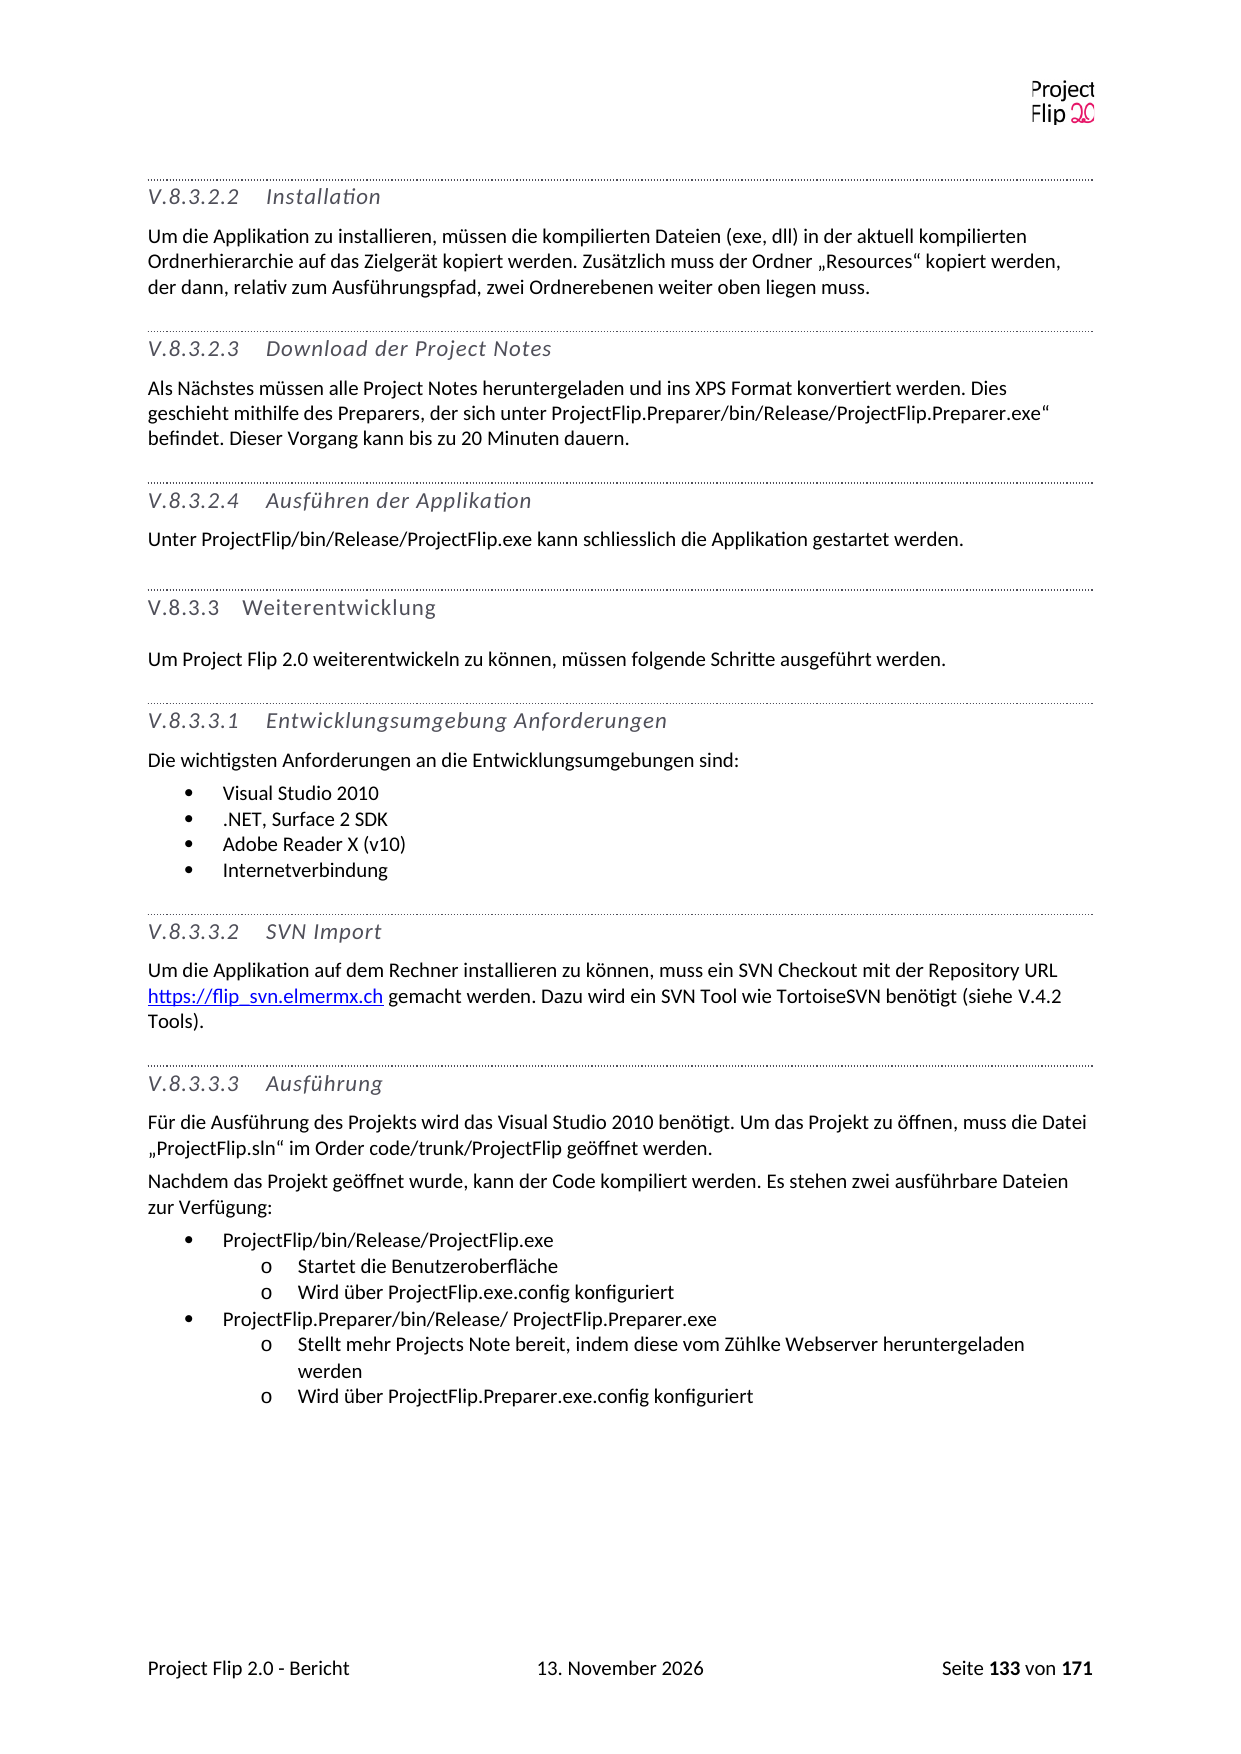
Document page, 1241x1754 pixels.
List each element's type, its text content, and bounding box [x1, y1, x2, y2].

list Wird über ProjectFlip.exe.config konfiguriert [260, 1279, 1093, 1306]
subtitle SVN Import [148, 913, 1093, 945]
text Die wichtigsten Anforderungen an die Entwicklungsumgebungen sind: [148, 747, 1093, 772]
list Adobe Reader X (v10) [185, 831, 1093, 857]
list ProjectFlip.Preparer/bin/Release/ ProjectFlip.Preparer.exe [185, 1306, 1093, 1331]
picture [1081, 79, 1097, 124]
text Um die Applikation auf dem Rechner installieren zu können, muss ein SVN Checkout mit der Repository URL https://flip_svn.elmermx.ch gemacht werden. Dazu wird ein SVN Tool wie TortoiseSVN benötigt (siehe V.4.2 Tools). [148, 958, 1093, 1034]
subtitle Download der Project Notes [148, 331, 1093, 362]
list Internetverbindung [185, 857, 1093, 882]
subtitle Entwicklungsumgebung Anforderungen [148, 703, 1093, 734]
subtitle Ausführen der Applikation [148, 482, 1093, 514]
text Um die Applikation zu installieren, müssen die kompilierten Dateien (exe, dll) in der aktuell kompilierten Ordnerhierarchie auf das Zielgerät kopiert werden. Zusätzlich muss der Ordner „Resources“ kopiert werden, der dann, relativ zum Ausführungspfad, zwei Ordnerebenen weiter oben liegen muss. [148, 223, 1093, 299]
list ProjectFlip/bin/Release/ProjectFlip.exe [185, 1228, 1093, 1253]
subtitle Ausführung [148, 1065, 1093, 1097]
subtitle Weiterentwicklung [148, 589, 1093, 621]
list Stellt mehr Projects Note bereit, indem diese vom Zühlke Webserver heruntergeladen werden [260, 1331, 1093, 1383]
list Wird über ProjectFlip.Preparer.exe.config konfiguriert [260, 1383, 1093, 1410]
list Visual Studio 2010 [185, 781, 1093, 806]
text Um Project Flip 2.0 weiterentwickeln zu können, müssen folgende Schritte ausgeführt werden. [148, 646, 1093, 671]
list Startet die Benutzeroberfläche [260, 1253, 1093, 1279]
text Als Nächstes müssen alle Project Notes heruntergeladen und ins XPS Format konvertiert werden. Dies geschieht mithilfe des Preparers, der sich unter ProjectFlip.Preparer/bin/Release/ProjectFlip.Preparer.exe“ befindet. Dieser Vorgang kann bis zu 20 Minuten dauern. [148, 375, 1093, 451]
text Nachdem das Projekt geöffnet wurde, kann der Code kompiliert werden. Es stehen zwei ausführbare Dateien zur Verfügung: [148, 1168, 1093, 1219]
subtitle Installation [148, 179, 1093, 211]
list .NET, Surface 2 SDK [185, 806, 1093, 831]
text Unter ProjectFlip/bin/Release/ProjectFlip.exe kann schliesslich die Applikation gestartet werden. [148, 526, 1093, 552]
text Für die Ausführung des Projekts wird das Visual Studio 2010 benötigt. Um das Projekt zu öffnen, muss die Datei „ProjectFlip.sln“ im Order code/trunk/ProjectFlip geöffnet werden. [148, 1109, 1093, 1160]
